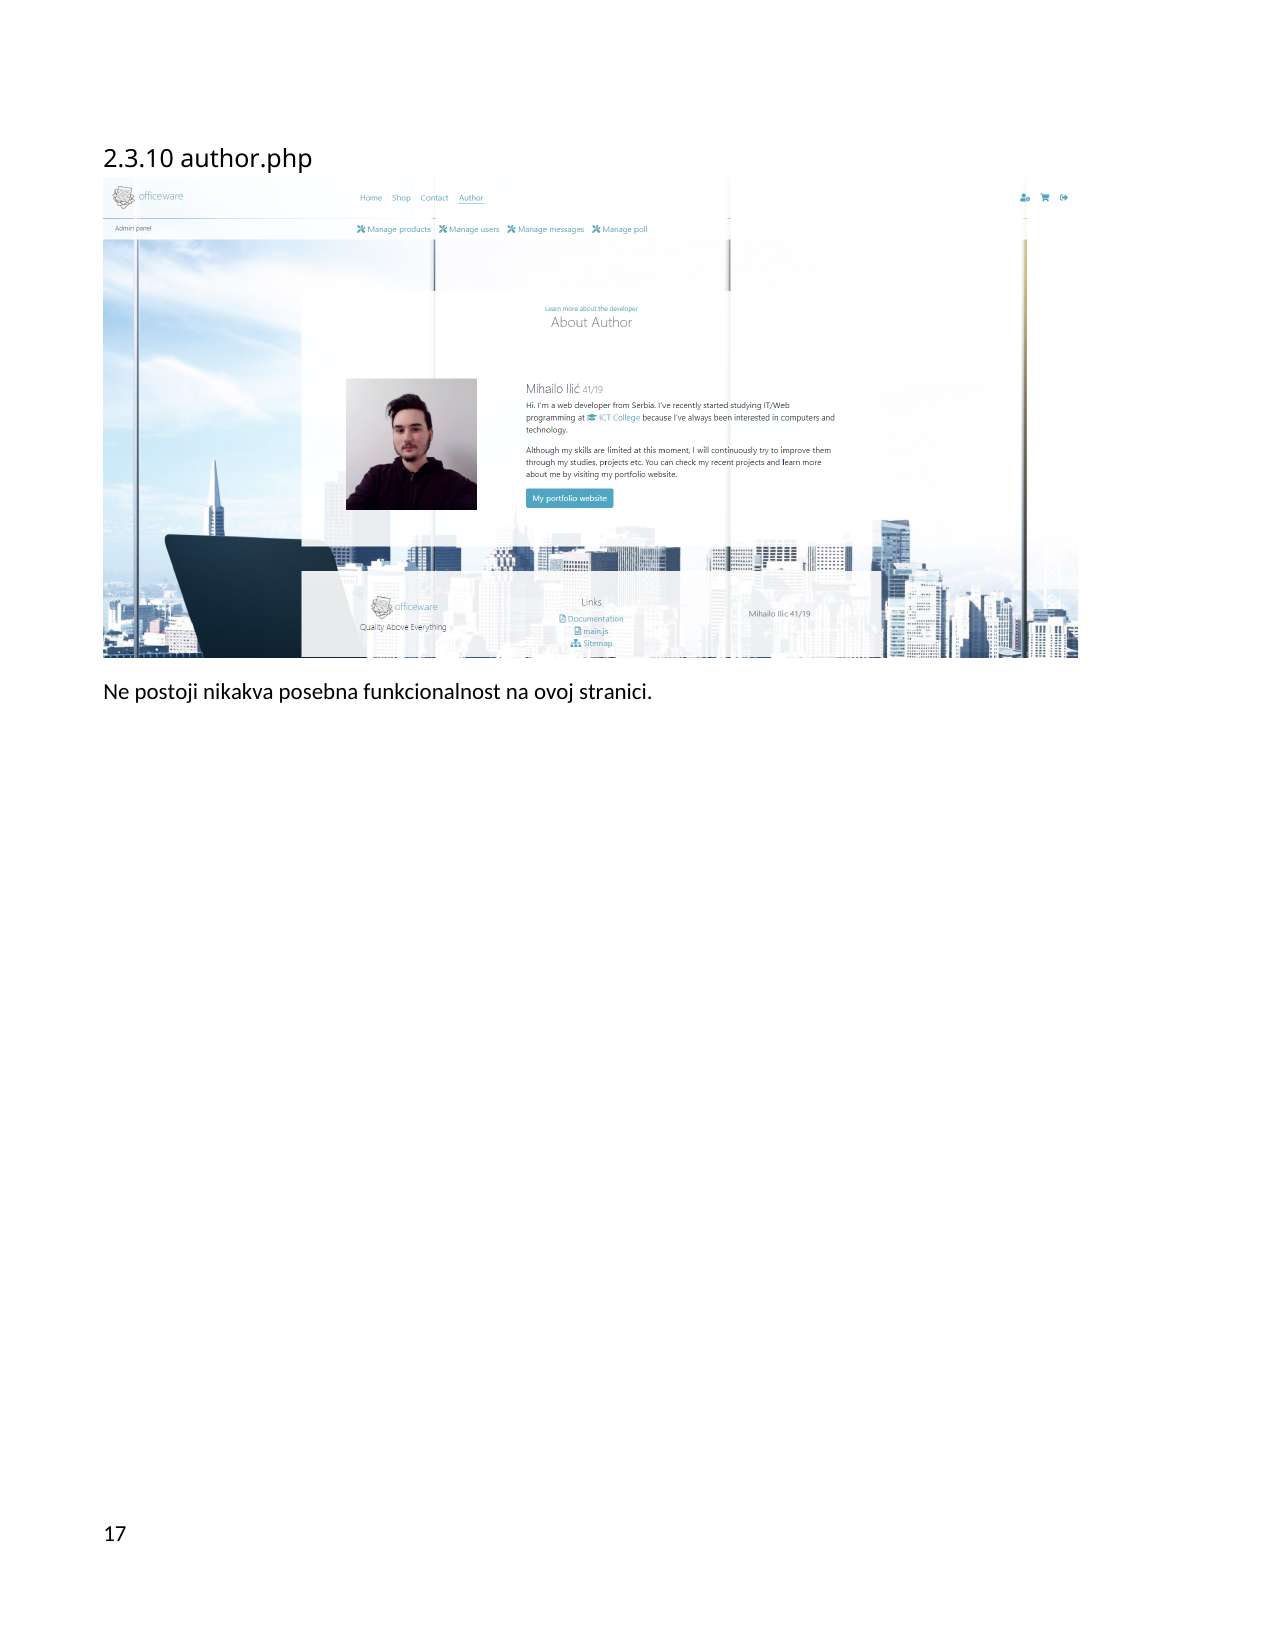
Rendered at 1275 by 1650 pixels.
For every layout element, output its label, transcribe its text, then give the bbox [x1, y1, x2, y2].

text Ne postoji nikakva posebna funkcionalnost na ovoj stranici. [103, 677, 1172, 705]
subtitle 2.3.10 author.php [103, 141, 1172, 175]
picture [103, 177, 1079, 658]
